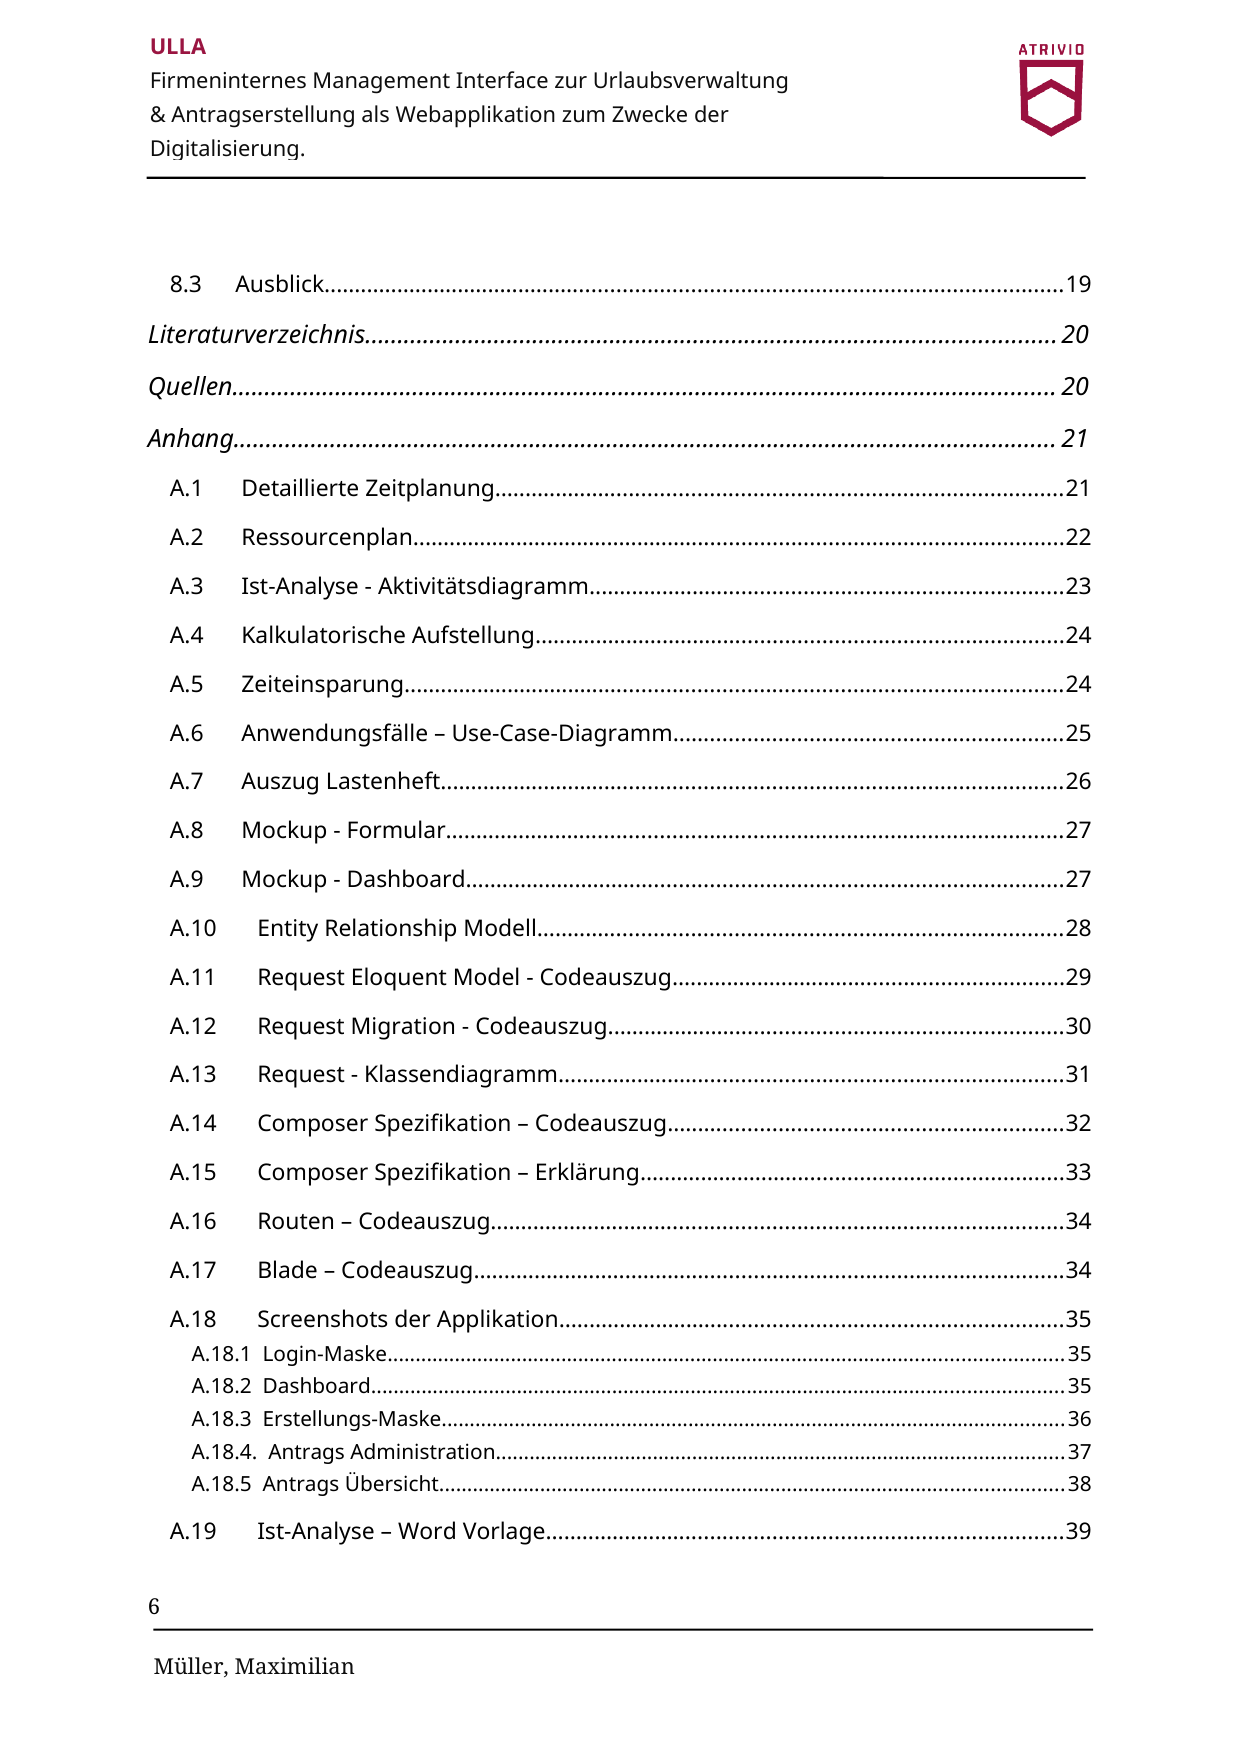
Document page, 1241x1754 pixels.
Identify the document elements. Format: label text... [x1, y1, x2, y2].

text A.4 Kalkulatorische Aufstellung 24 [169, 619, 1093, 650]
text A.18 Screenshots der Applikation 35 [169, 1303, 1093, 1334]
text A.6 Anwendungsfälle – Use-Case-Diagramm 25 [169, 716, 1093, 748]
text A.19 Ist-Analyse – Word Vorlage 39 [169, 1514, 1093, 1546]
text A.10 Entity Relationship Modell 28 [169, 912, 1093, 943]
text A.2 Ressourcenplan 22 [169, 521, 1093, 552]
text Literaturverzeichnis 20 [148, 317, 1093, 351]
text A.9 Mockup - Dashboard 27 [169, 863, 1093, 894]
text A.17 Blade – Codeauszug 34 [169, 1254, 1093, 1285]
text A.8 Mockup - Formular 27 [169, 814, 1093, 845]
picture [1008, 33, 1094, 147]
text A.12 Request Migration - Codeauszug 30 [169, 1009, 1093, 1041]
text 8.3 Ausblick 19 [169, 268, 1093, 299]
text Anhang 21 [148, 421, 1093, 454]
text A.7 Auszug Lastenheft 26 [169, 765, 1093, 797]
text A.16 Routen – Codeauszug 34 [169, 1205, 1093, 1236]
text A.18.3 Erstellungs-Maske 36 [191, 1404, 1093, 1433]
text A.15 Composer Spezifikation – Erklärung 33 [169, 1156, 1093, 1187]
text Quellen 20 [148, 369, 1093, 403]
text A.3 Ist-Analyse - Aktivitätsdiagramm 23 [169, 570, 1093, 601]
text A.18.1 Login-Maske 35 [191, 1339, 1093, 1367]
text A.5 Zeiteinsparung 24 [169, 668, 1093, 699]
text A.1 Detaillierte Zeitplanung 21 [169, 472, 1093, 503]
text A.11 Request Eloquent Model - Codeauszug 29 [169, 961, 1093, 992]
text A.18.4. Antrags Administration 37 [191, 1437, 1093, 1465]
text A.13 Request - Klassendiagramm 31 [169, 1058, 1093, 1090]
text A.18.5 Antrags Übersicht 38 [191, 1469, 1093, 1498]
text A.14 Composer Spezifikation – Codeauszug 32 [169, 1107, 1093, 1138]
text A.18.2 Dashboard 35 [191, 1372, 1093, 1400]
